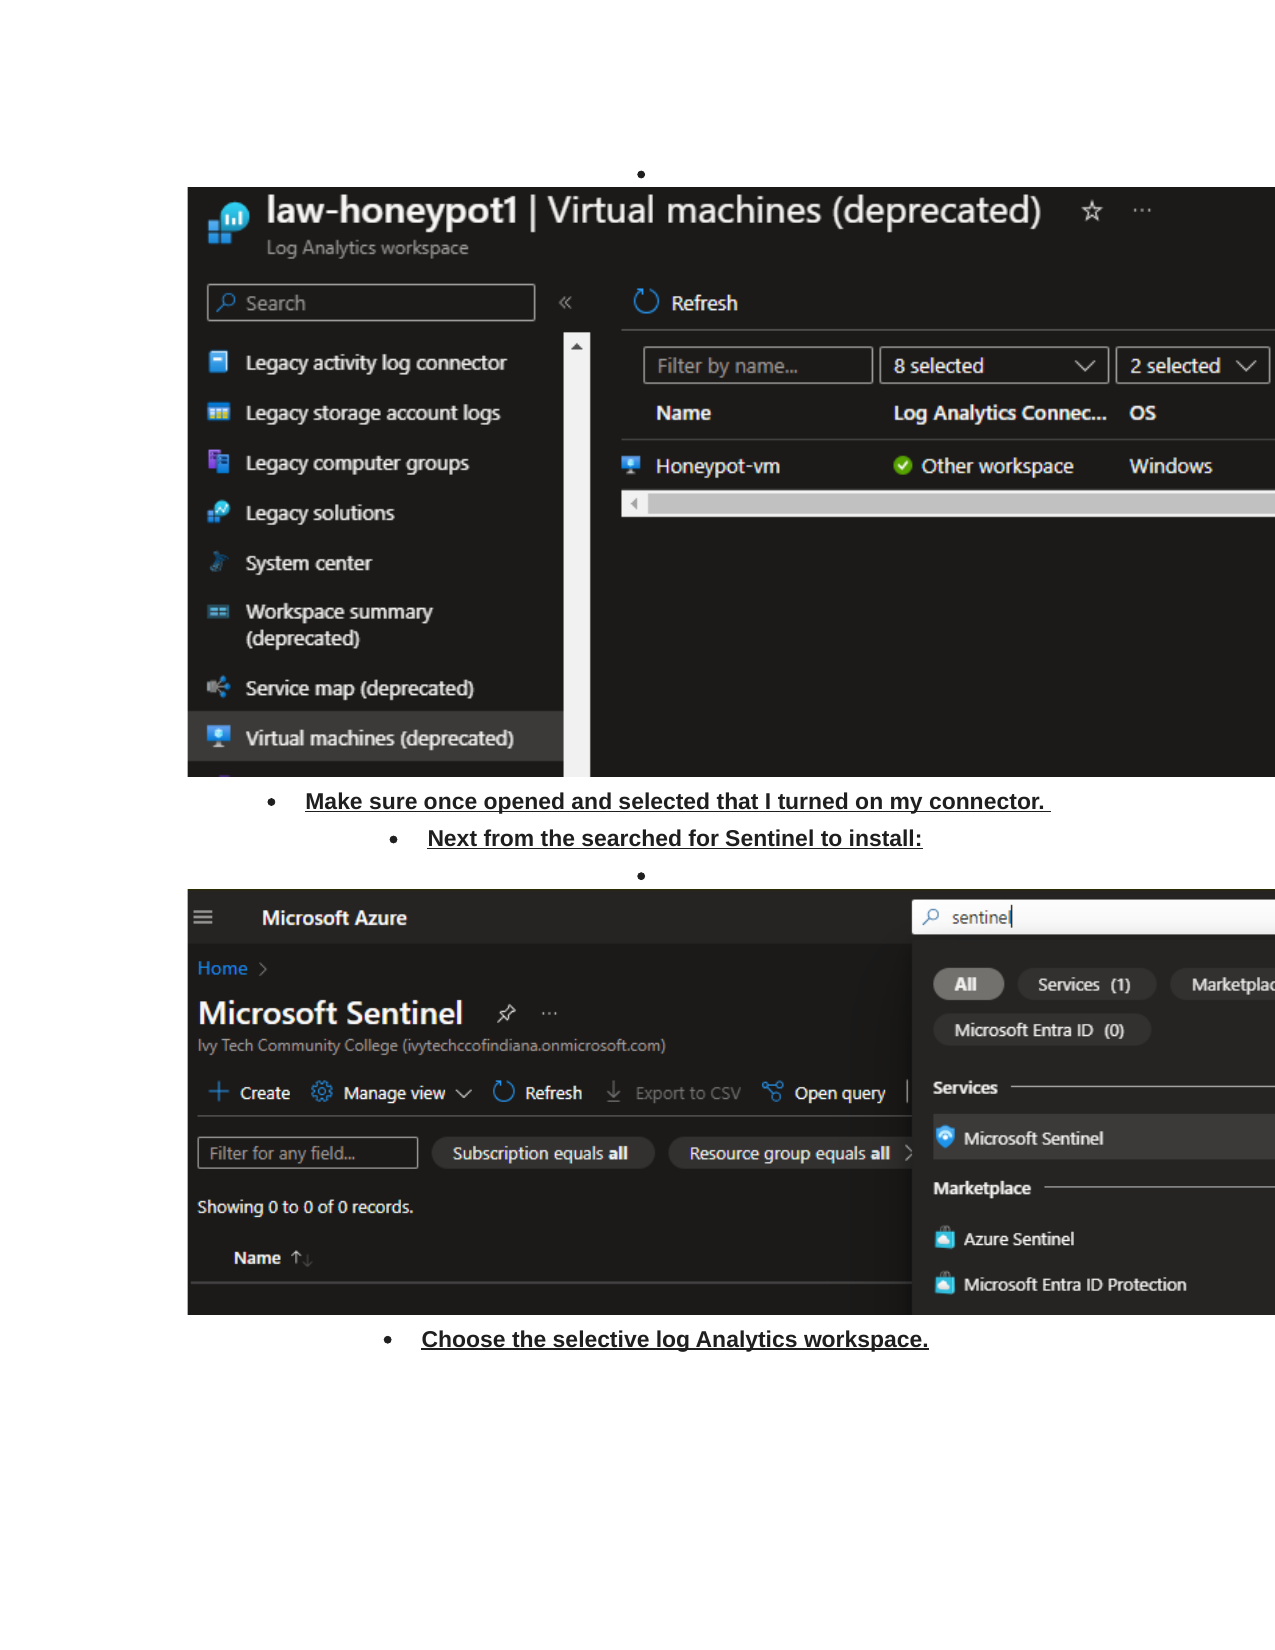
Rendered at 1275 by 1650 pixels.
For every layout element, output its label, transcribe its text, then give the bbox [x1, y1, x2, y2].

list Next from the searched for Sentinel to install: [187, 814, 1125, 852]
picture [187, 187, 1275, 777]
list Make sure once opened and selected that I turned on my connector. [187, 777, 1125, 814]
picture [187, 889, 1275, 1315]
list Choose the selective log Analytics workspace. [187, 1315, 1125, 1352]
